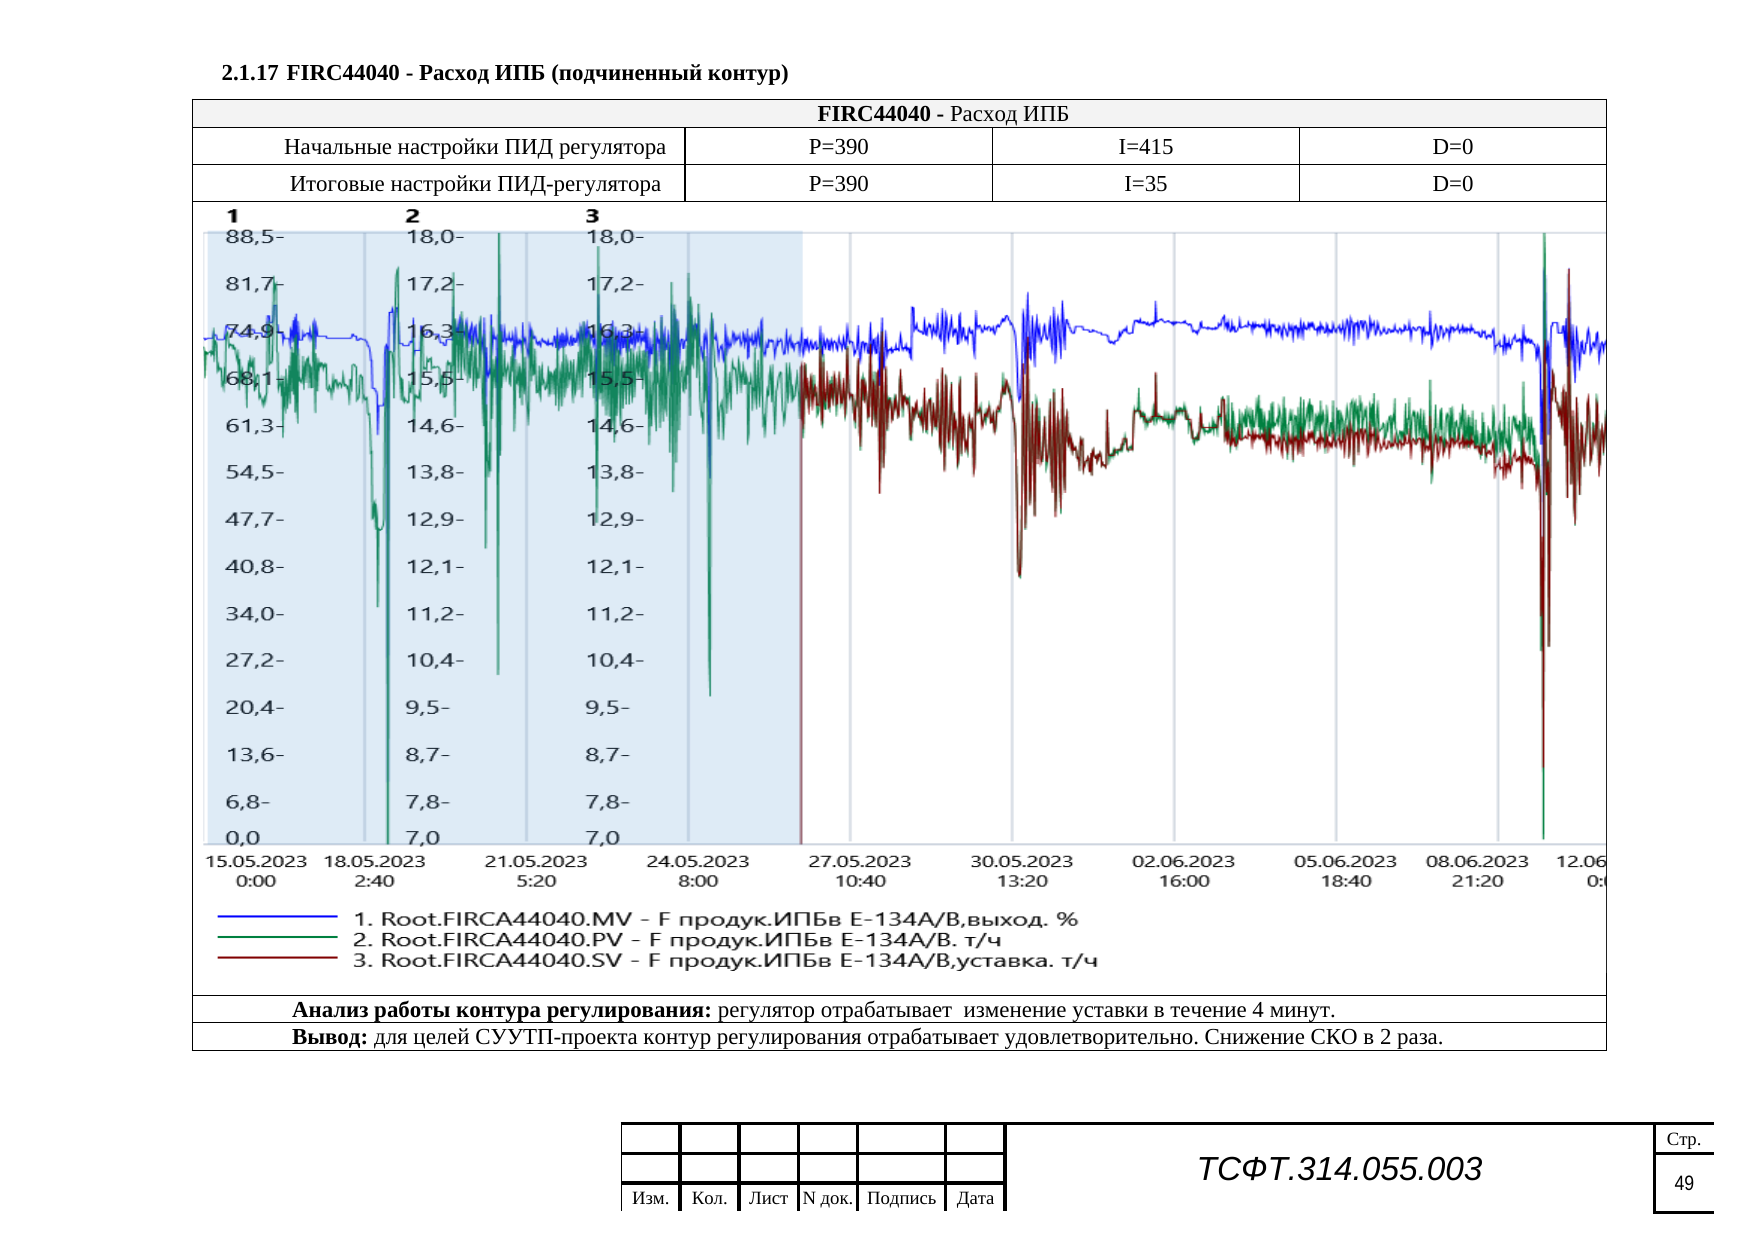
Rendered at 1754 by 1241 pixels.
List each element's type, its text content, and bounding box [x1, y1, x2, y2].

table_cell D=0 [1300, 128, 1606, 164]
table_cell Вывод: для целей СУУТП-проекта контур регулирования отрабатывает удовлетворительно. Снижение СКО в 2 раза. [193, 1023, 1606, 1050]
picture [203, 202, 1607, 973]
table_cell I=35 [993, 165, 1299, 201]
table_cell I=415 [993, 128, 1299, 164]
table_cell D=0 [1300, 165, 1606, 201]
table_cell Анализ работы контура регулирования: регулятор отрабатывает изменение уставки в течение 4 минут. [193, 996, 1606, 1022]
text FIRC44040 - Расход ИПБ (подчиненный контур) [221, 59, 1576, 85]
table_cell [193, 202, 1606, 995]
table_header FIRC44040 - Расход ИПБ [193, 100, 1606, 127]
table_cell P=390 [686, 128, 992, 164]
table_cell Начальные настройки ПИД регулятора [193, 128, 684, 164]
table_cell P=390 [686, 165, 992, 201]
table_cell Итоговые настройки ПИД-регулятора [193, 165, 684, 201]
